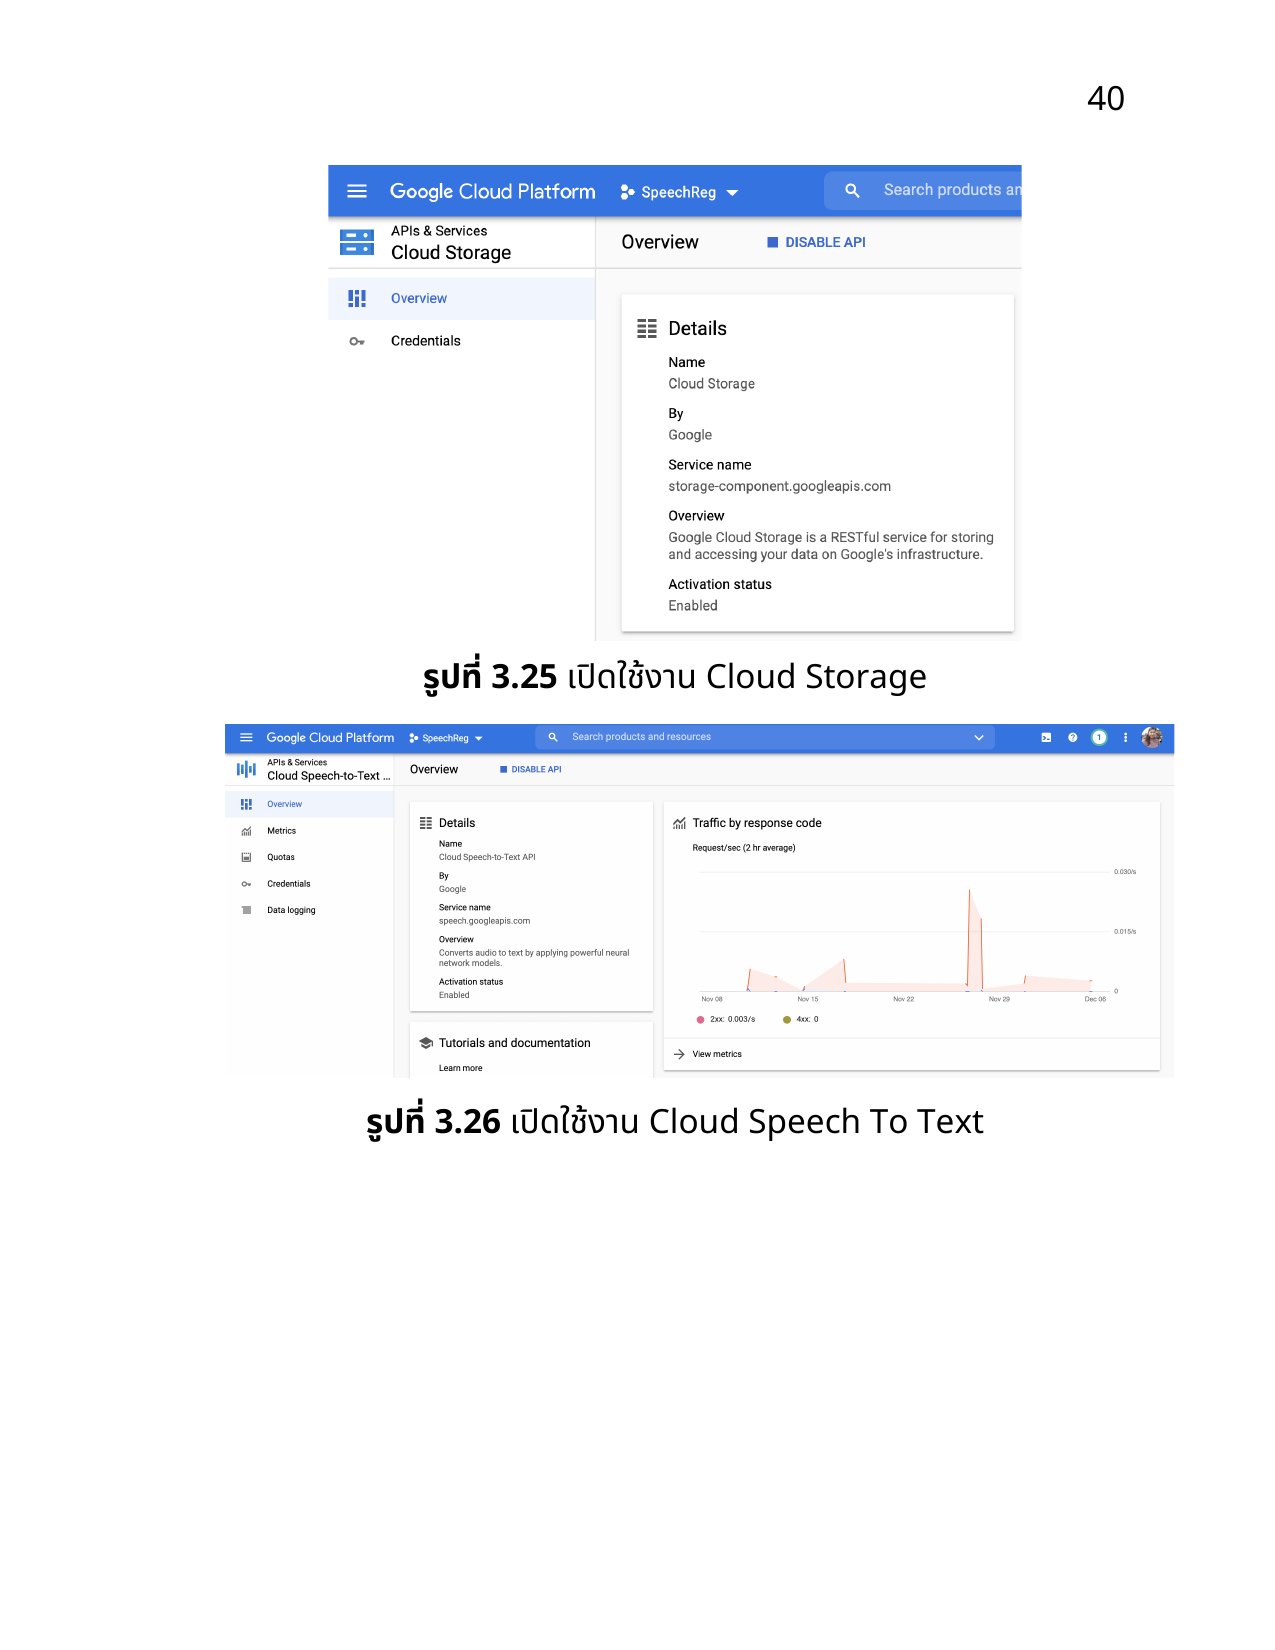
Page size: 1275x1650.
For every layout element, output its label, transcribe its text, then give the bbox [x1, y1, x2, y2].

picture [328, 165, 1022, 641]
picture [225, 724, 1175, 1078]
